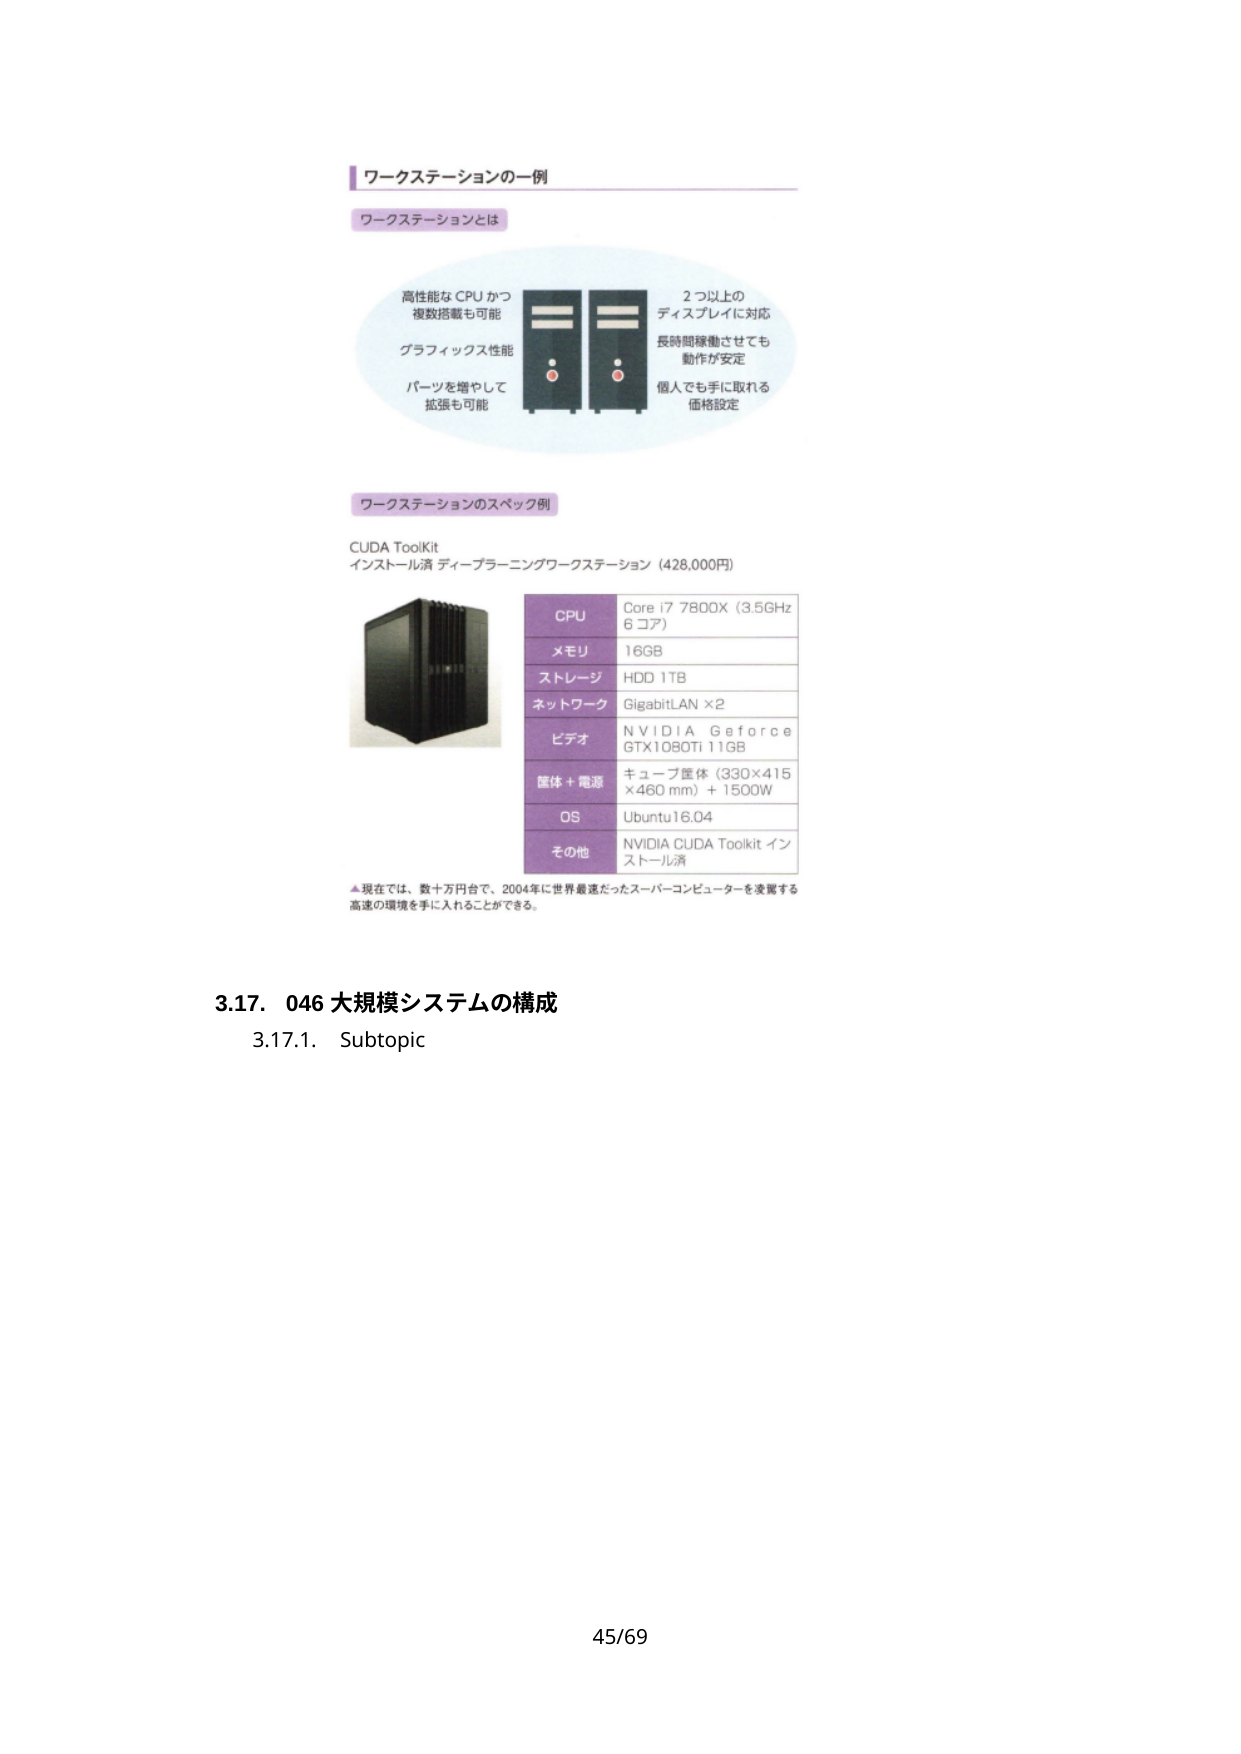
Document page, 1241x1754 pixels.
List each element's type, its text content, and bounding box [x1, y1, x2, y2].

list Subtopic [252, 1021, 1063, 1058]
subtitle 046 大規模システムの構成 [215, 983, 1058, 1021]
picture [339, 158, 809, 921]
